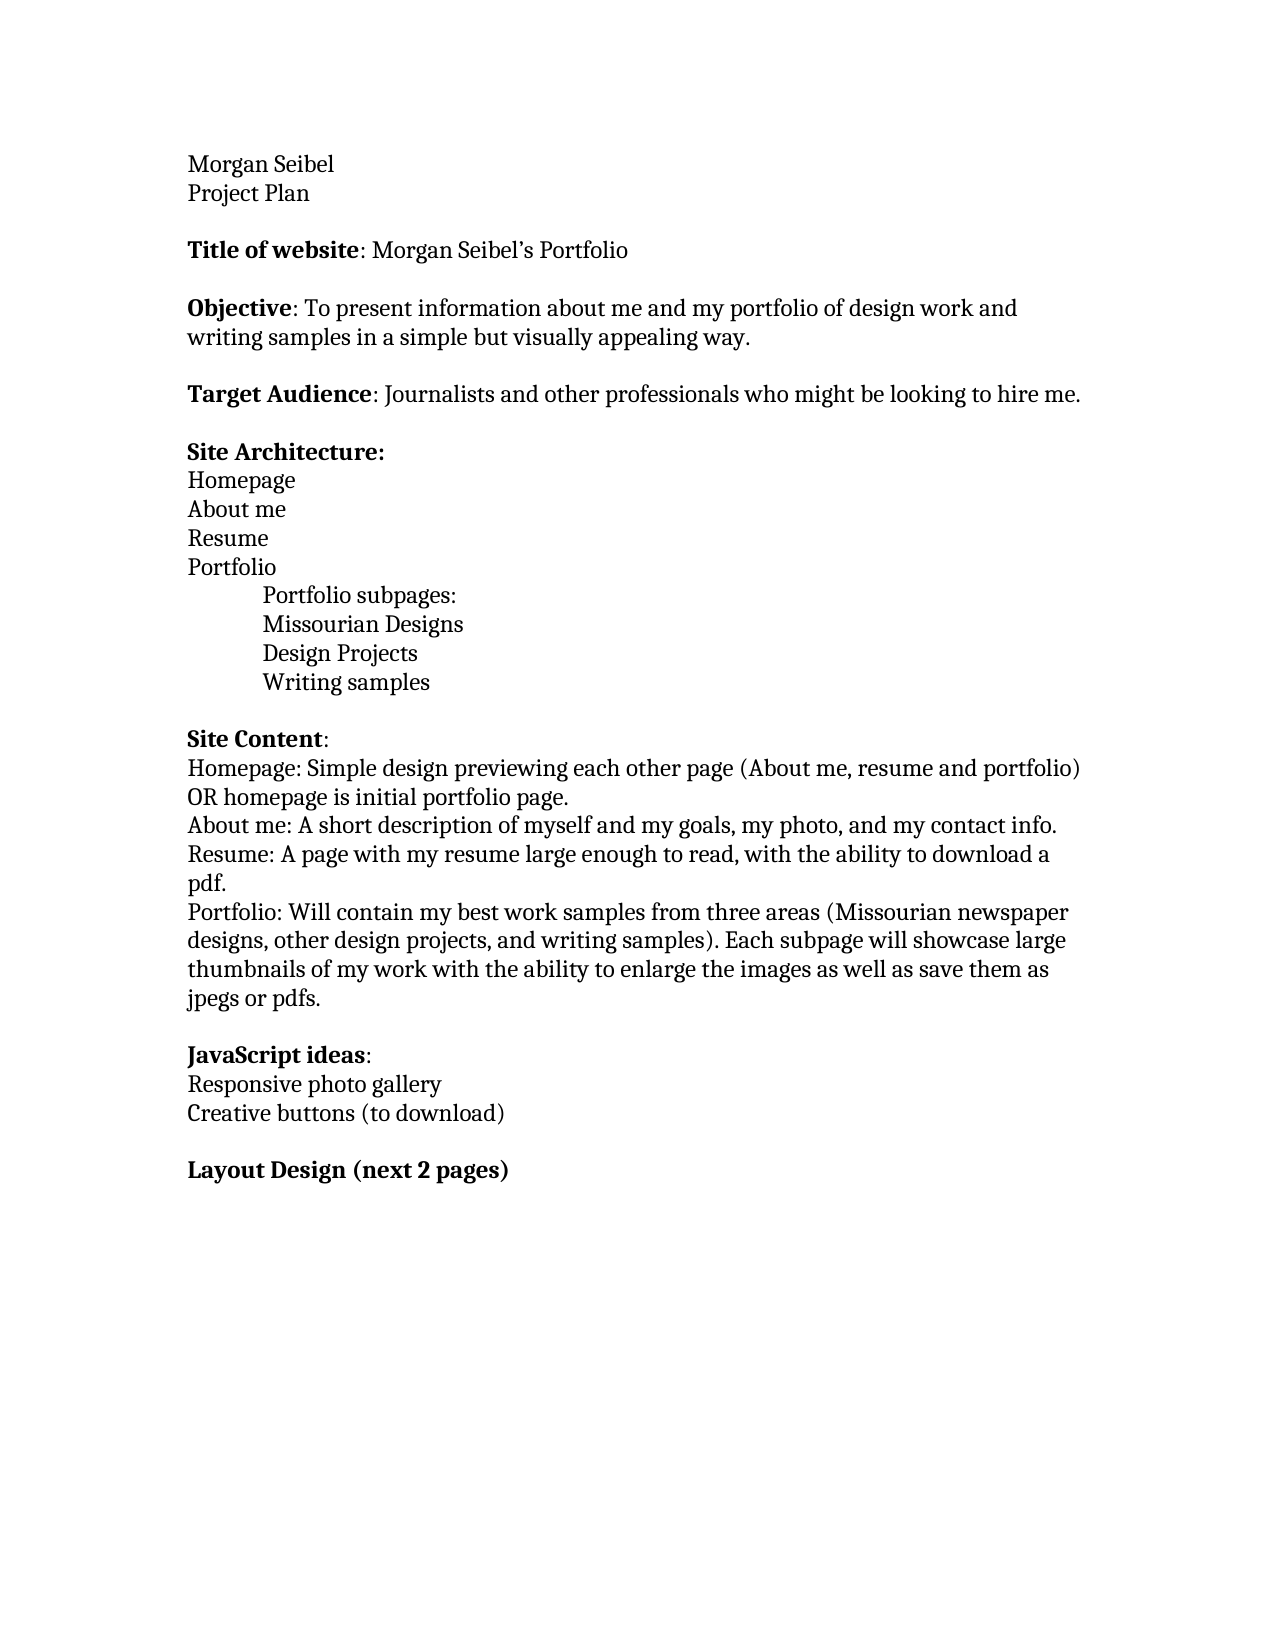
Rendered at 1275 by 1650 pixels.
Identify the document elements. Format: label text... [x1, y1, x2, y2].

text Layout Design (next 2 pages) [187, 1156, 1087, 1185]
text Portfolio subpages: [187, 581, 1087, 610]
text Morgan Seibel [187, 150, 1087, 179]
text Writing samples [187, 667, 1087, 696]
text Project Plan [187, 179, 1087, 207]
text About me [187, 495, 1087, 524]
text Portfolio [187, 552, 1087, 581]
text Resume: A page with my resume large enough to read, with the ability to download a pdf. [187, 840, 1087, 897]
text Homepage [187, 466, 1087, 495]
text Objective: To present information about me and my portfolio of design work and writing samples in a simple but visually appealing way. [187, 294, 1087, 351]
text About me: A short description of myself and my goals, my photo, and my contact info. [187, 811, 1087, 840]
text Responsive photo gallery [187, 1070, 1087, 1099]
text Portfolio: Will contain my best work samples from three areas (Missourian newspaper designs, other design projects, and writing samples). Each subpage will showcase large thumbnails of my work with the ability to enlarge the images as well as save them as jpegs or pdfs. [187, 897, 1087, 1012]
text Homepage: Simple design previewing each other page (About me, resume and portfolio) OR homepage is initial portfolio page. [187, 754, 1087, 811]
text JavaScript ideas: [187, 1041, 1087, 1070]
text Title of website: Morgan Seibel’s Portfolio [187, 236, 1087, 265]
text Missourian Designs [187, 610, 1087, 639]
text Site Architecture: [187, 437, 1087, 466]
text Target Audience: Journalists and other professionals who might be looking to hire me. [187, 380, 1087, 409]
text Design Projects [187, 639, 1087, 667]
text Creative buttons (to download) [187, 1099, 1087, 1127]
text Resume [187, 524, 1087, 552]
text Site Content: [187, 725, 1087, 754]
